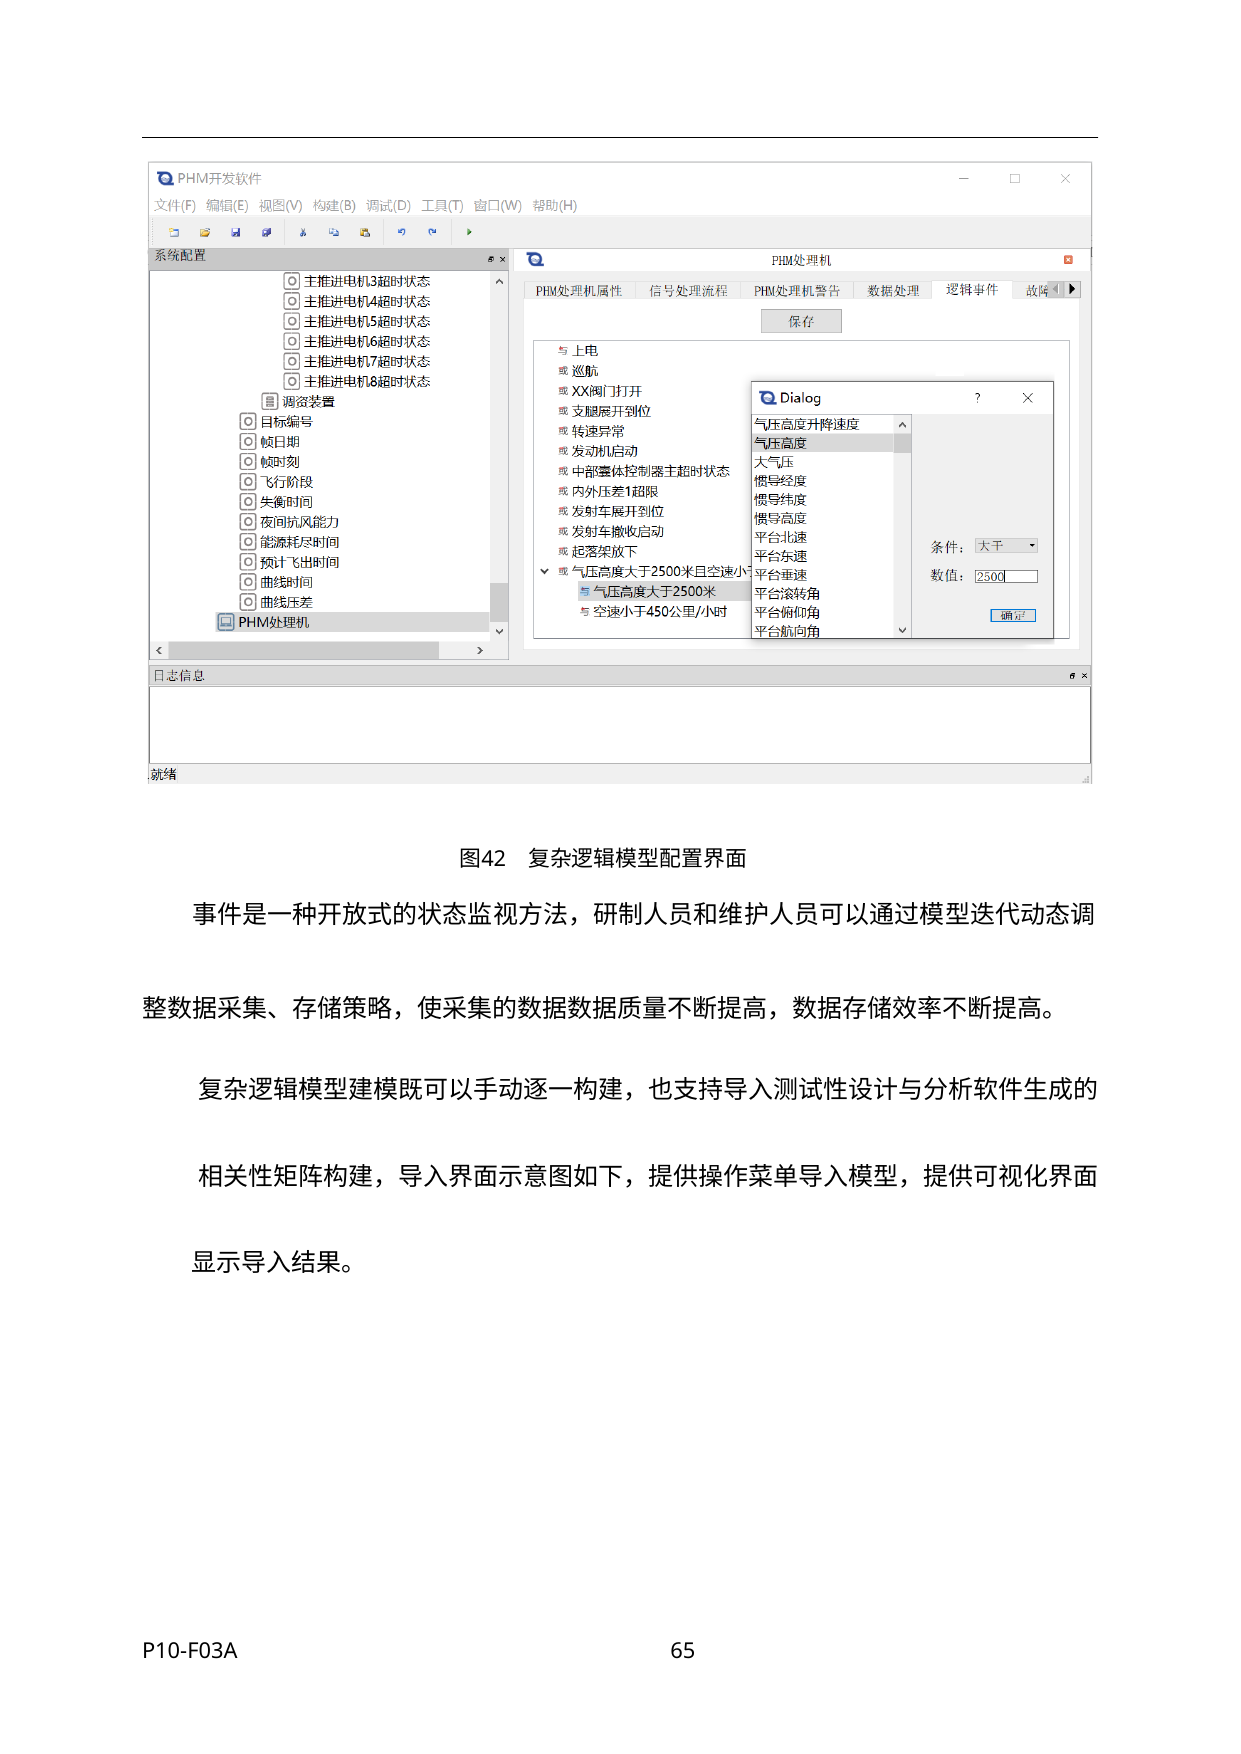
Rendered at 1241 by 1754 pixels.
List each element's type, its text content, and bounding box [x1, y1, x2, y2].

list 相关性矩阵构建，导入界面示意图如下，提供操作菜单导入模型，提供可视化界面 [198, 1140, 1098, 1208]
list 复杂逻辑模型建模既可以手动逐一构建，也支持导入测试性设计与分析软件生成的 [198, 1054, 1098, 1122]
text 事件是一种开放式的状态监视方法，研制人员和维护人员可以通过模型迭代动态调整数据采集、存储策略，使采集的数据数据质量不断提高，数据存储效率不断提高。 [142, 879, 1098, 1040]
picture [147, 161, 1093, 784]
text 复杂逻辑模型配置界面 [142, 840, 1098, 874]
list 显示导入结果。 [191, 1226, 1098, 1294]
